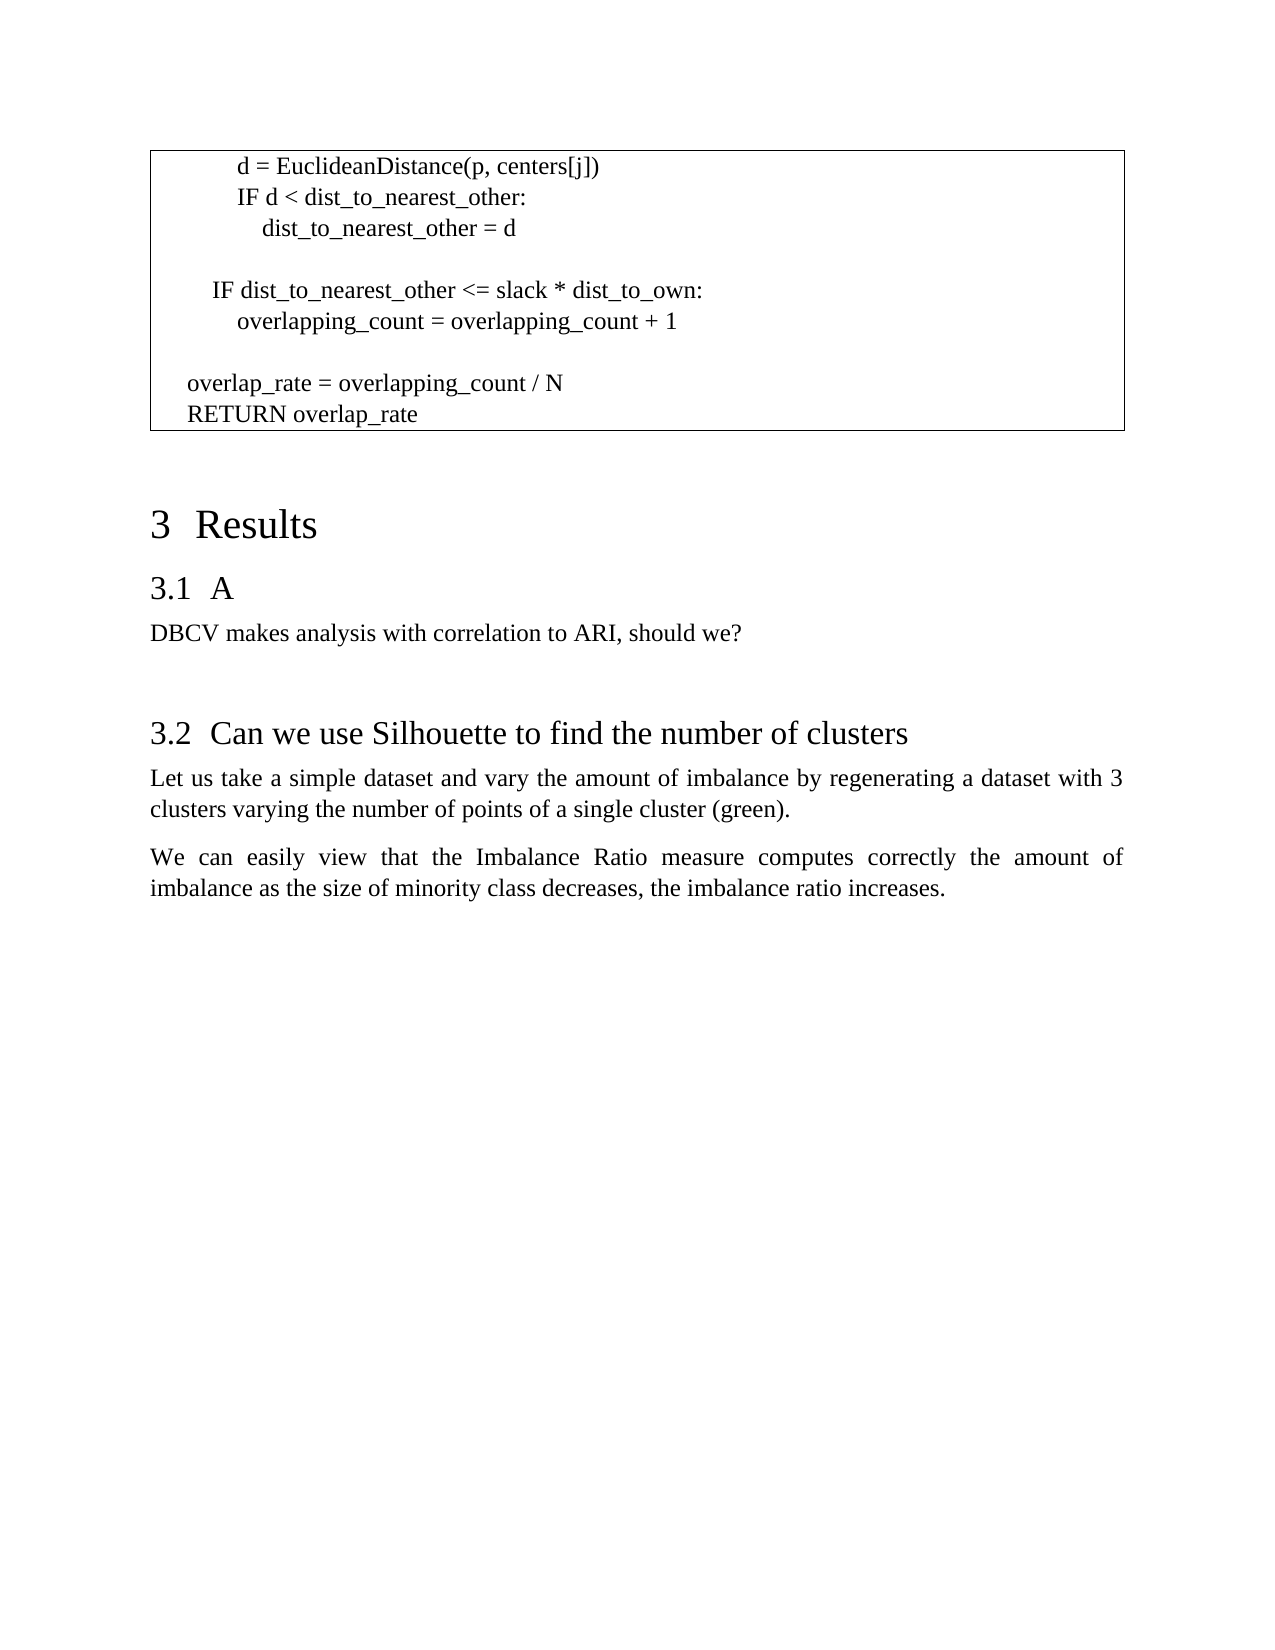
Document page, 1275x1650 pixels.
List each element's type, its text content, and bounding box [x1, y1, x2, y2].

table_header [151, 151, 1124, 430]
subtitle A [150, 568, 1125, 607]
subtitle Can we use Silhouette to find the number of clusters [150, 713, 1125, 752]
subtitle Results [150, 500, 1125, 548]
text We can easily view that the Imbalance Ratio measure computes correctly the amount of imbalance as the size of minority class decreases, the imbalance ratio increases. [150, 842, 1125, 902]
text Let us take a simple dataset and vary the amount of imbalance by regenerating a dataset with 3 clusters varying the number of points of a single cluster (green). [150, 763, 1125, 823]
text DBCV makes analysis with correlation to ARI, should we? [150, 618, 1125, 647]
